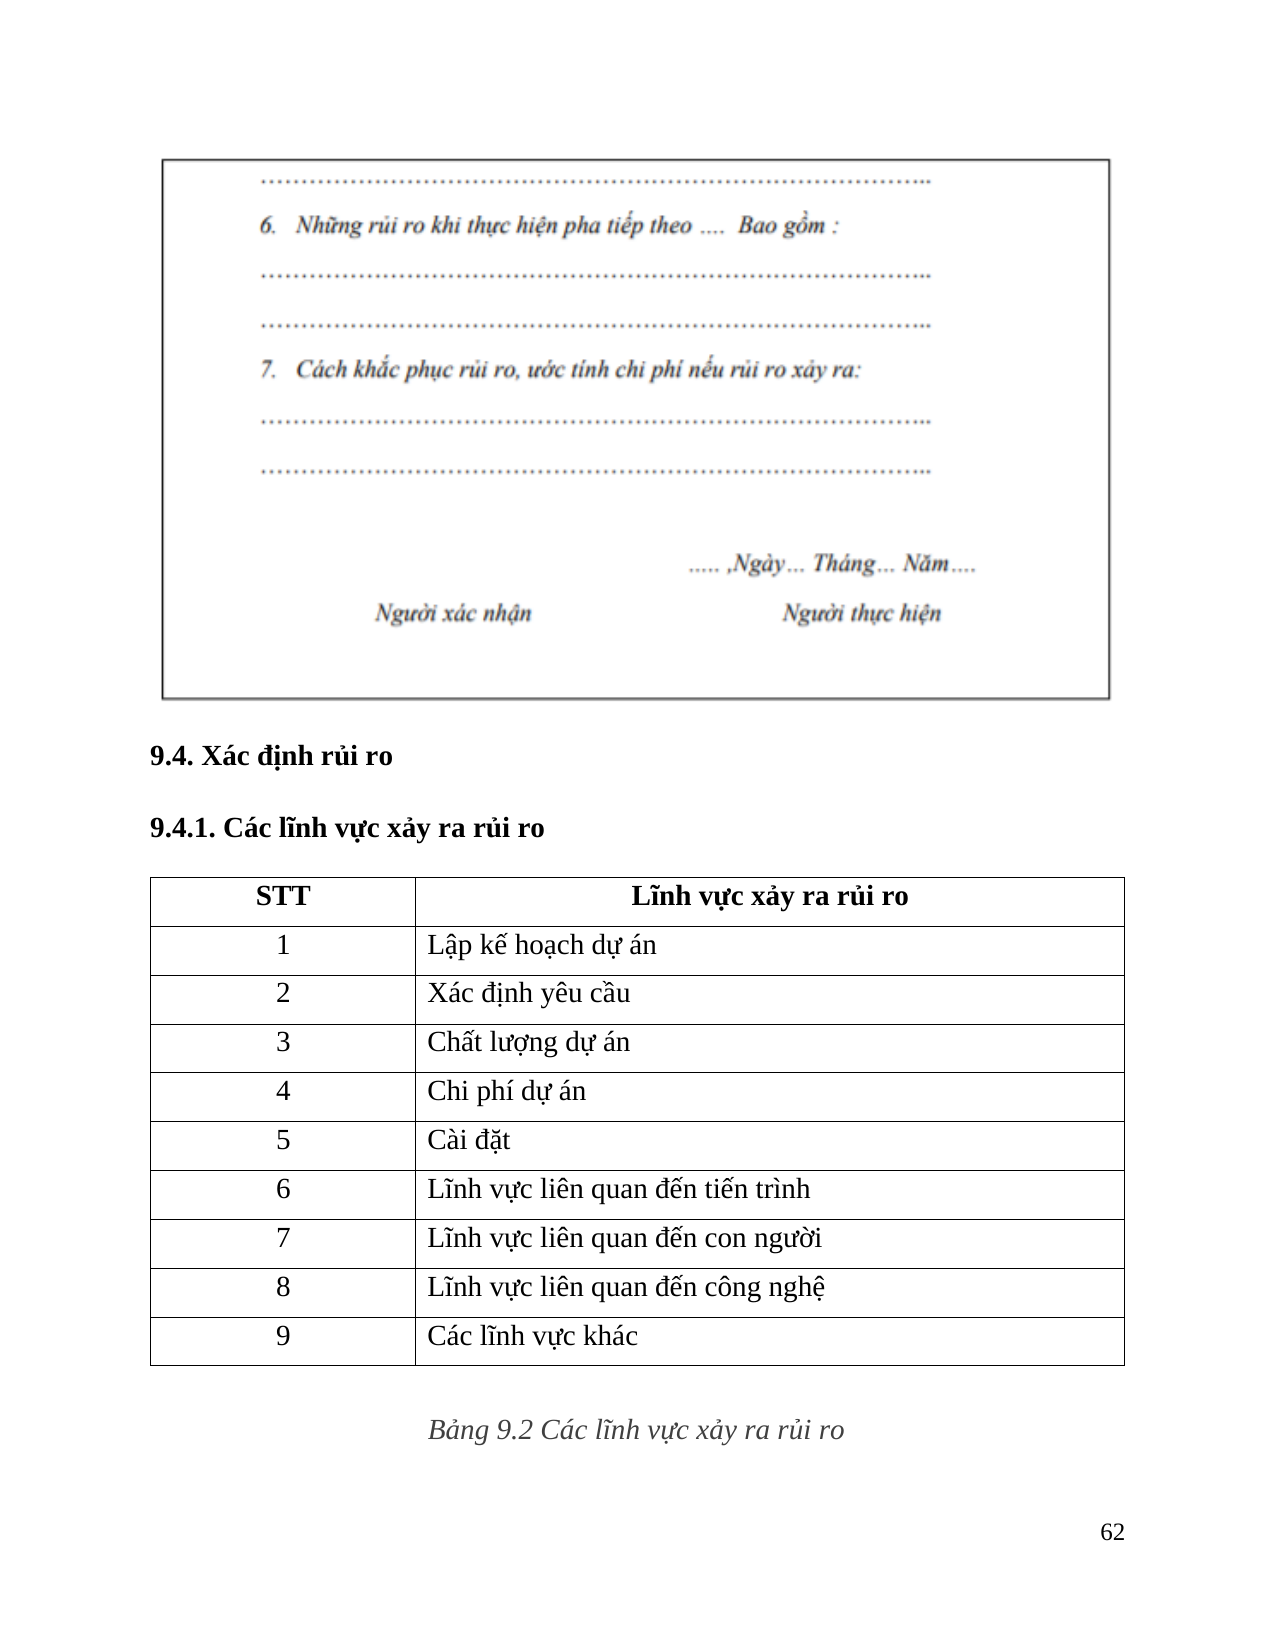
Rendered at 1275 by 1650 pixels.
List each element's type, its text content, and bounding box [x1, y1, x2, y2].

table_cell Lĩnh vực liên quan đến con người [416, 1220, 1124, 1268]
table_cell 4 [151, 1073, 415, 1121]
table_cell 9 [151, 1318, 415, 1365]
table_cell Lĩnh vực liên quan đến công nghệ [416, 1269, 1124, 1317]
table_cell Chất lượng dự án [416, 1025, 1124, 1072]
table_cell Lập kế hoạch dự án [416, 927, 1124, 974]
text Bảng 9.2 Các lĩnh vực xảy ra rủi ro [150, 1412, 1125, 1446]
table_cell Chi phí dự án [416, 1073, 1124, 1121]
table_cell 3 [151, 1025, 415, 1072]
table_cell 2 [151, 976, 415, 1023]
table_header STT [151, 878, 415, 926]
table_cell 5 [151, 1122, 415, 1170]
table_cell 8 [151, 1269, 415, 1317]
table_cell 6 [151, 1171, 415, 1219]
subtitle 9.4. Xác định rủi ro [150, 738, 1125, 772]
table_cell Xác định yêu cầu [416, 976, 1124, 1023]
table_cell Lĩnh vực liên quan đến tiến trình [416, 1171, 1124, 1219]
subtitle 9.4.1. Các lĩnh vực xảy ra rủi ro [150, 810, 1125, 843]
picture [150, 150, 1124, 720]
table_cell Cài đặt [416, 1122, 1124, 1170]
table_cell 1 [151, 927, 415, 974]
table_header Lĩnh vực xảy ra rủi ro [416, 878, 1124, 926]
table_cell Các lĩnh vực khác [416, 1318, 1124, 1365]
table_cell 7 [151, 1220, 415, 1268]
